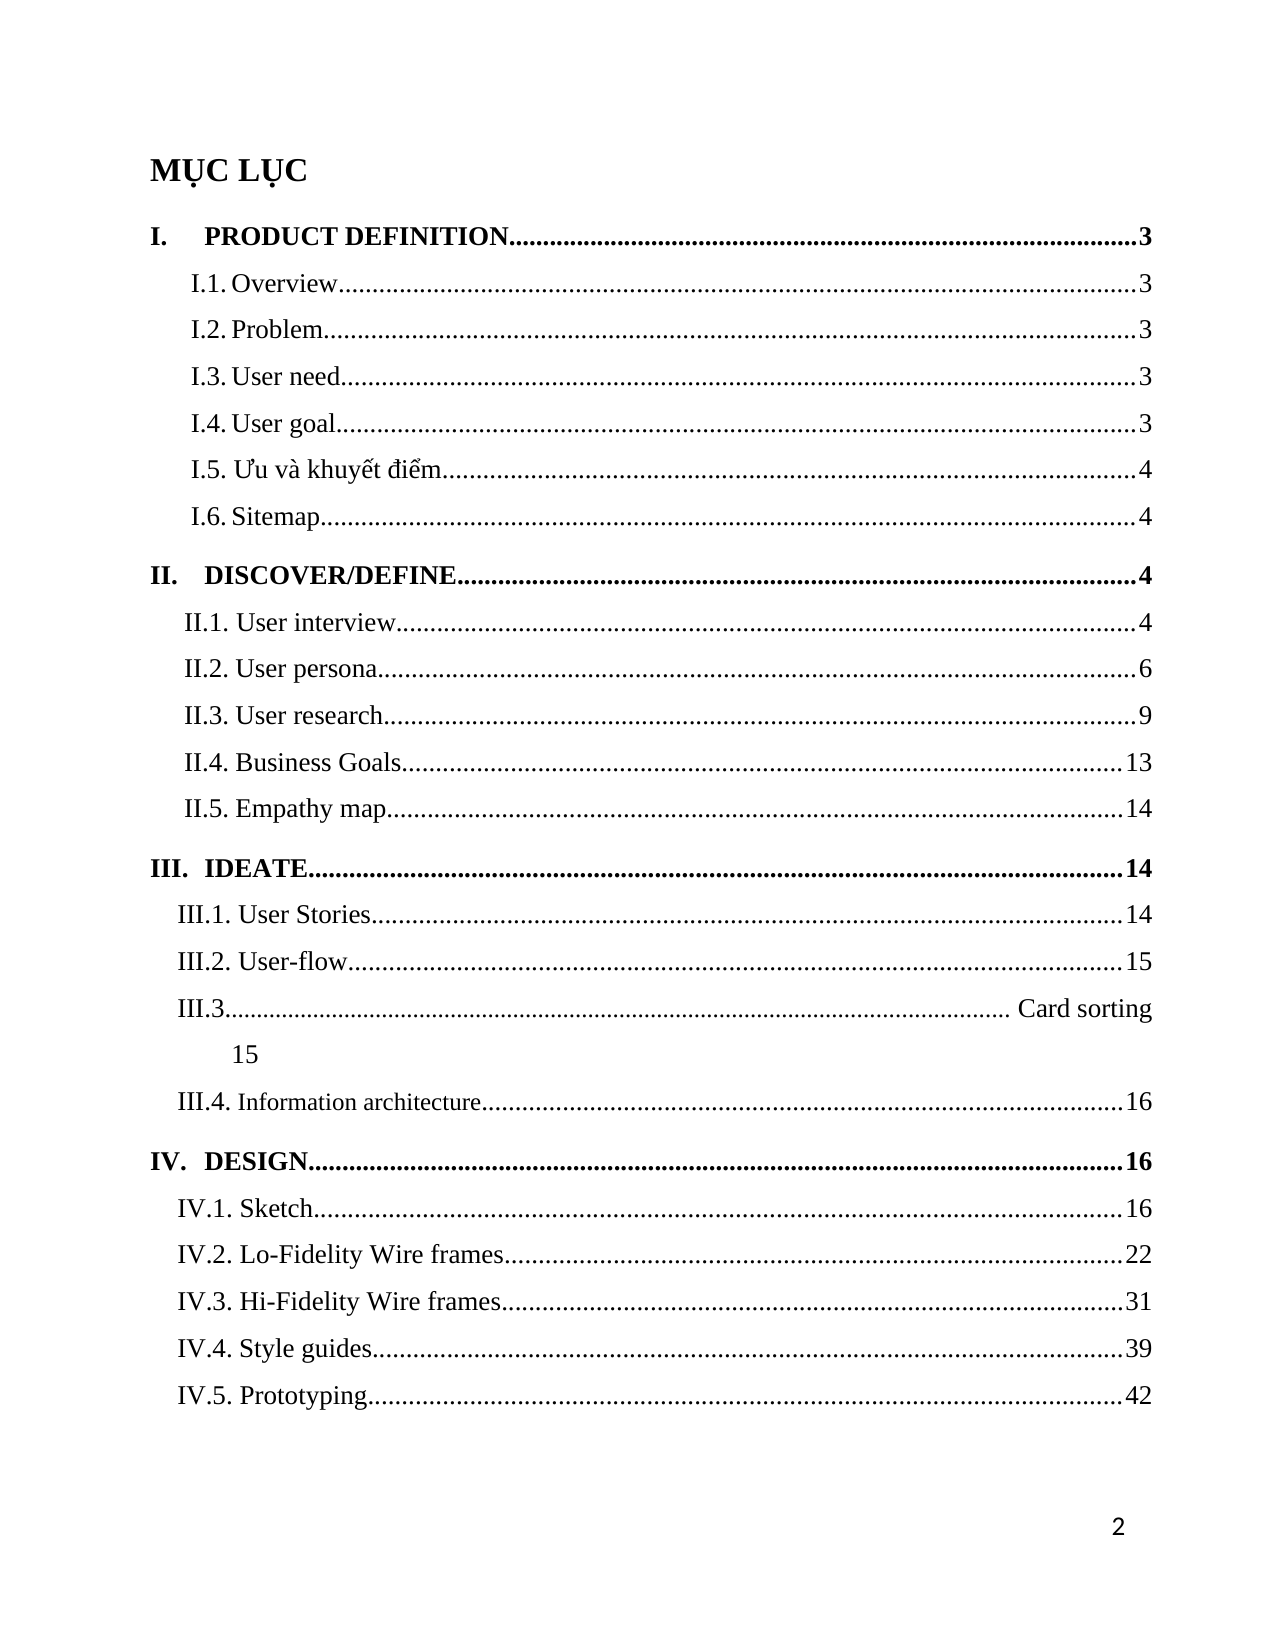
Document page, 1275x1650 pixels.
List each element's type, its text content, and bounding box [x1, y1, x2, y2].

text II. DISCOVER/DEFINE 4 [150, 559, 1125, 590]
text I. PRODUCT DEFINITION 3 [150, 220, 1125, 251]
text II.1. User interview 4 [150, 606, 1125, 637]
text I.1. Overview 3 [150, 267, 1125, 298]
text I.3. User need 3 [150, 360, 1125, 391]
text II.4. Business Goals 13 [150, 746, 1125, 777]
text II.2. User persona 6 [150, 652, 1125, 684]
text III.3. Card sorting 15 [150, 992, 1125, 1069]
text II.5. Empathy map 14 [150, 792, 1125, 824]
text IV.1. Sketch 16 [150, 1192, 1125, 1223]
text III.2. User-flow 15 [150, 945, 1125, 976]
text III.1. User Stories 14 [150, 898, 1125, 929]
text I.2. Problem 3 [150, 313, 1125, 344]
text I.4. User goal 3 [150, 407, 1125, 438]
text I.6. Sitemap 4 [150, 500, 1125, 531]
text IV.3. Hi-Fidelity Wire frames 31 [150, 1285, 1125, 1316]
text IV. DESIGN 16 [150, 1145, 1125, 1176]
text IV.2. Lo-Fidelity Wire frames 22 [150, 1238, 1125, 1269]
text MỤC LỤC [150, 150, 1125, 188]
text I.5. Ưu và khuyết điểm 4 [150, 453, 1125, 484]
text II.3. User research 9 [150, 699, 1125, 730]
text III. IDEATE 14 [150, 852, 1125, 883]
text IV.4. Style guides 39 [150, 1332, 1125, 1363]
text IV.5. Prototyping 42 [150, 1379, 1125, 1411]
text III.4. Information architecture. 16 [150, 1085, 1125, 1116]
